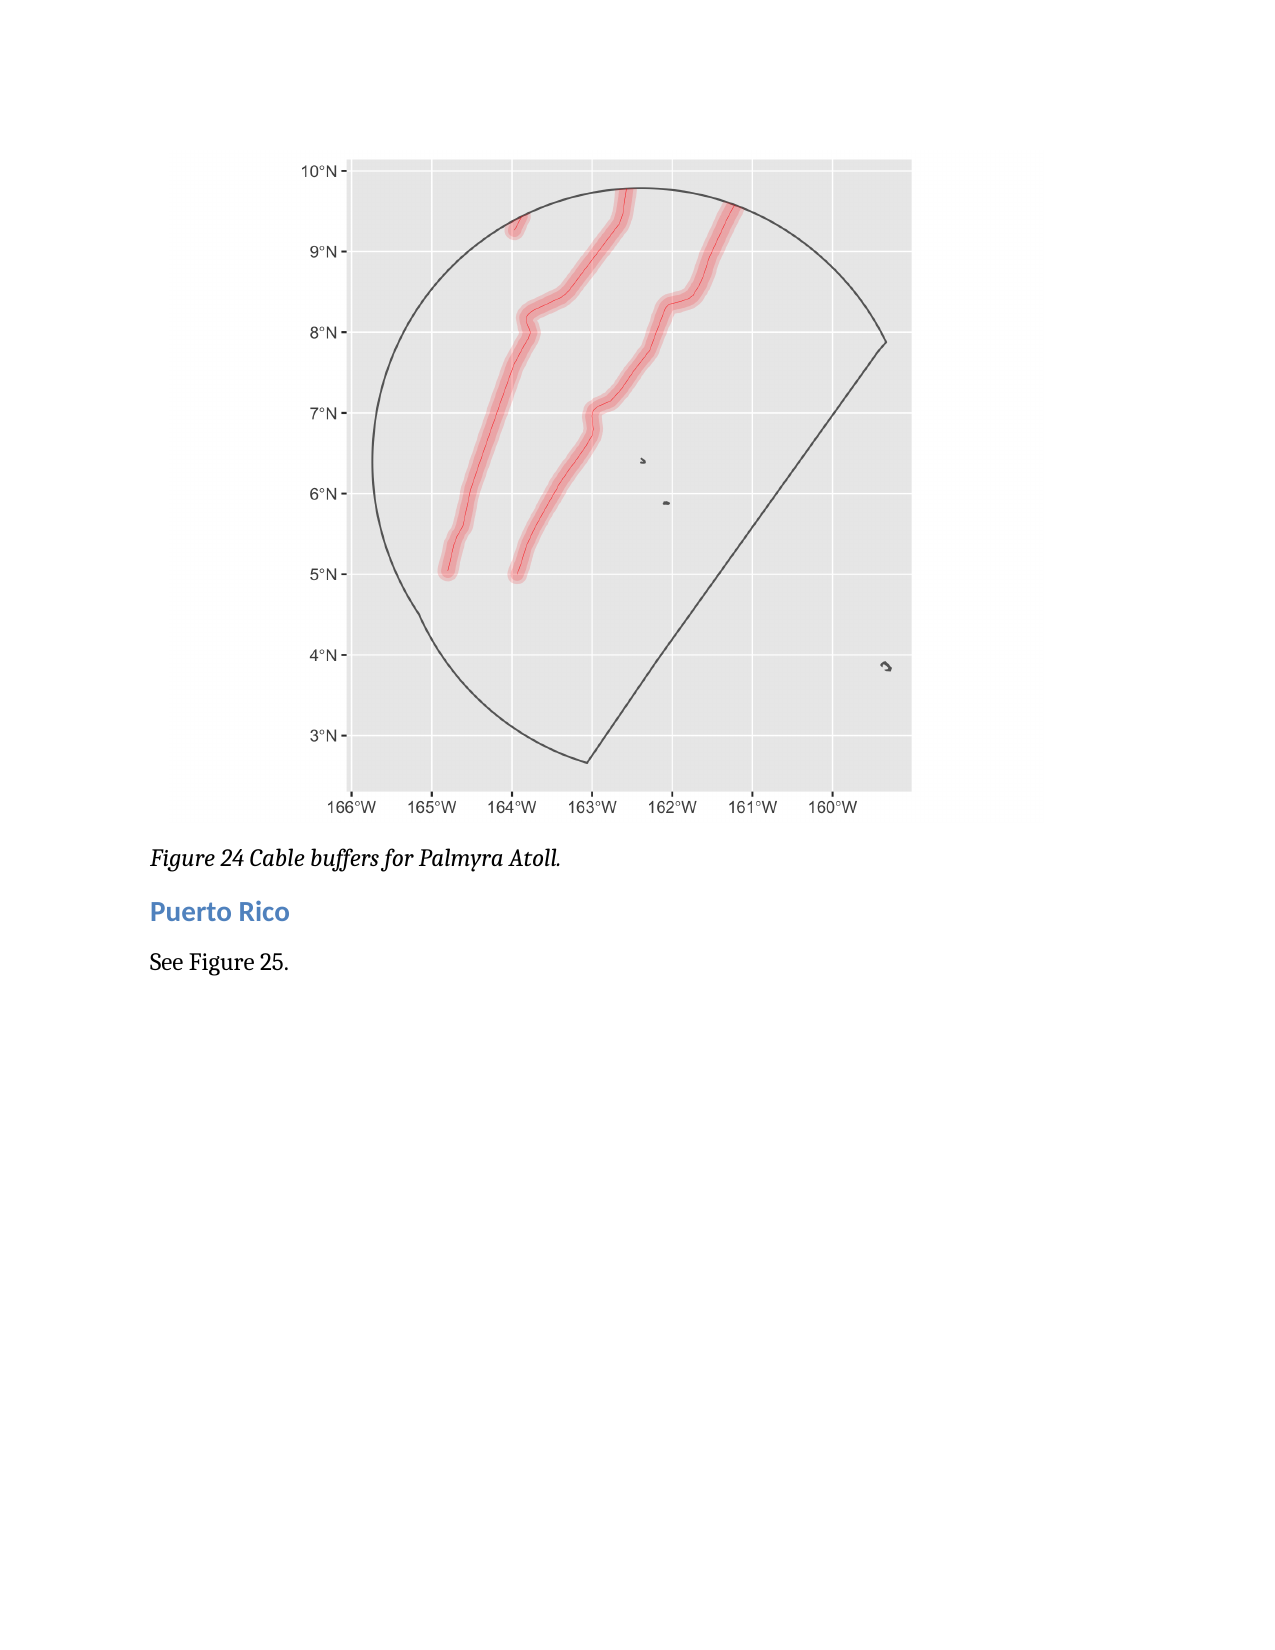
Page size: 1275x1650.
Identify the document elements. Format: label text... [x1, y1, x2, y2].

picture [168, 150, 1044, 823]
text Figure 24 Cable buffers for Palmyra Atoll. [150, 844, 1125, 873]
subtitle Puerto Rico [150, 893, 1125, 929]
text See Figure 25. [150, 948, 1125, 977]
